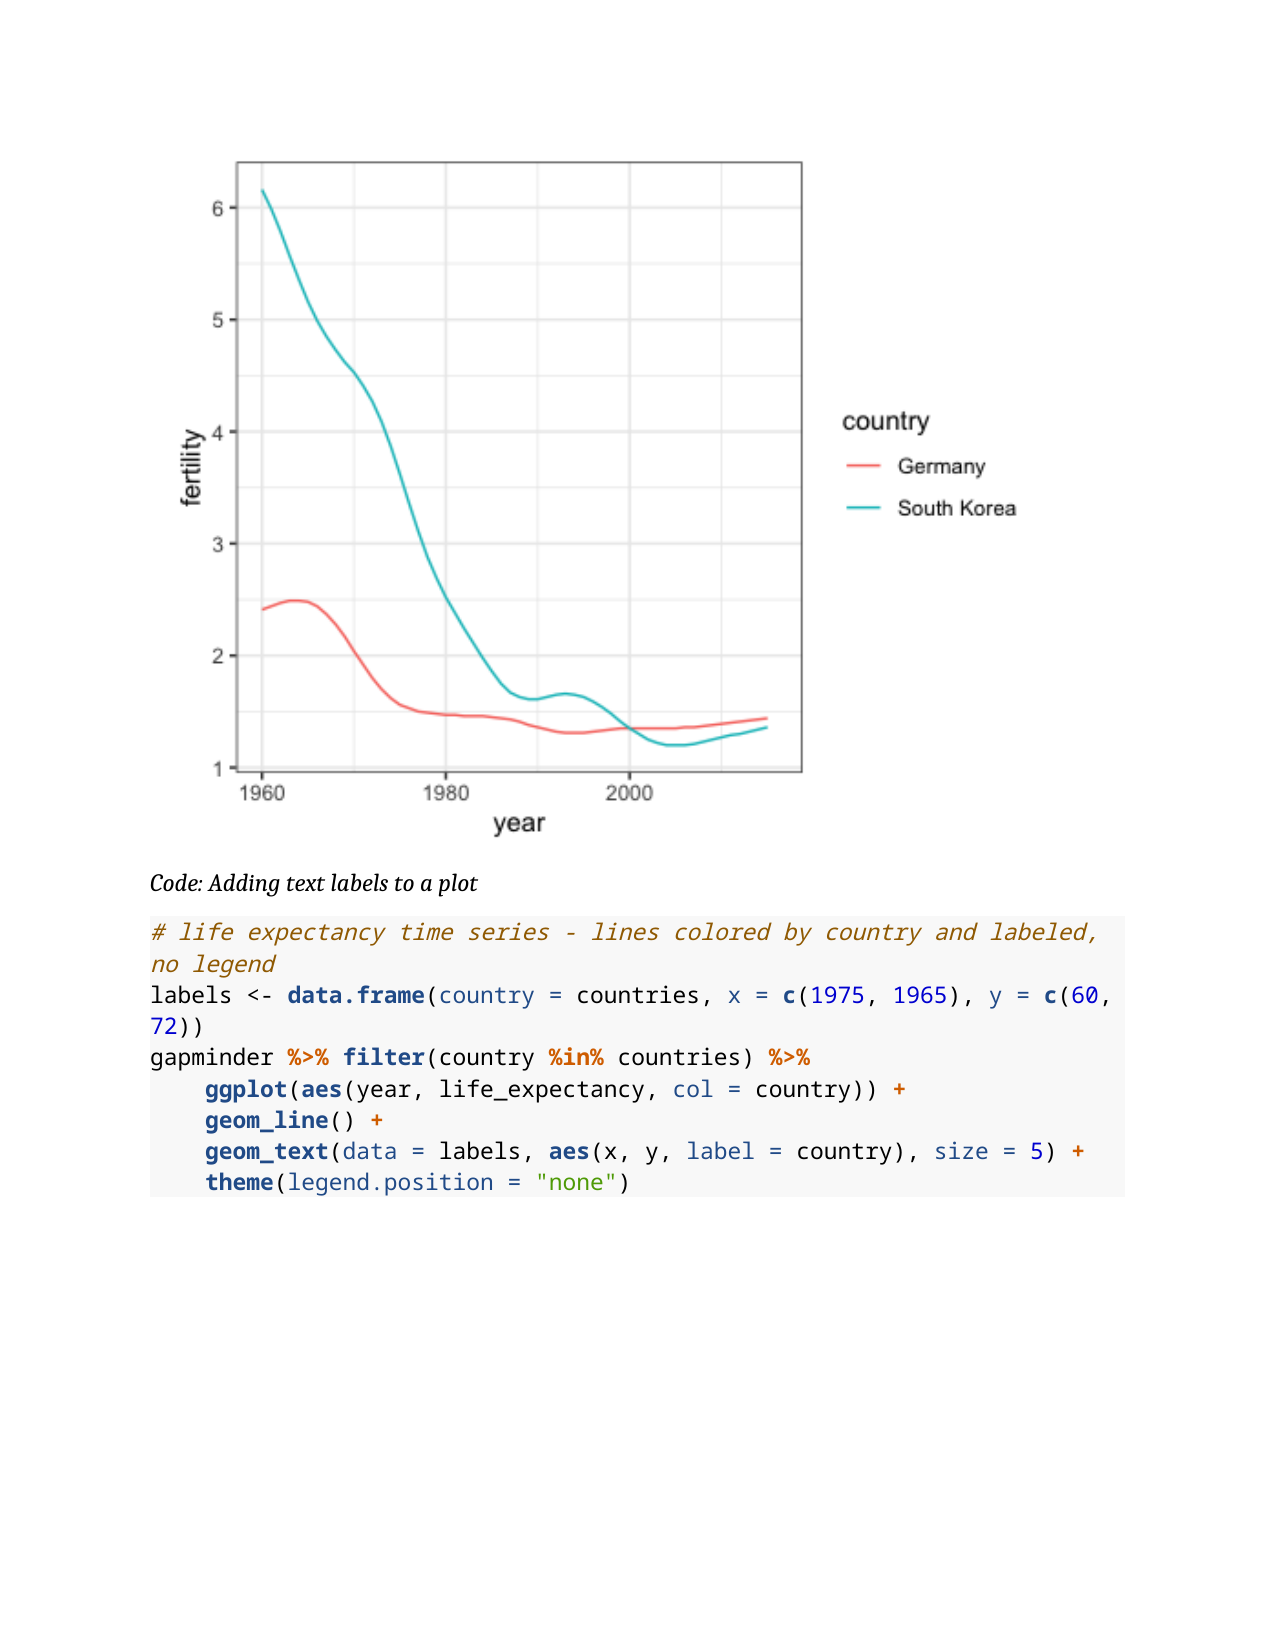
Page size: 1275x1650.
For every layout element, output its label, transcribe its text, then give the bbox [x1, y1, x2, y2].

text Code: Adding text labels to a plot [150, 869, 1125, 897]
text # life expectancy time series - lines colored by country and labeled, no legend labels <- data.frame(country = countries, x = c(1975, 1965), y = c(60, 72)) gapminder %>% filter(country %in% countries) %>% ggplot(aes(year, life_expectancy, col = country)) + geom_line() + geom_text(data = labels, aes(x, y, label = country), size = 5) + theme(legend.position = "none") [150, 916, 1125, 1197]
picture [168, 150, 1044, 850]
